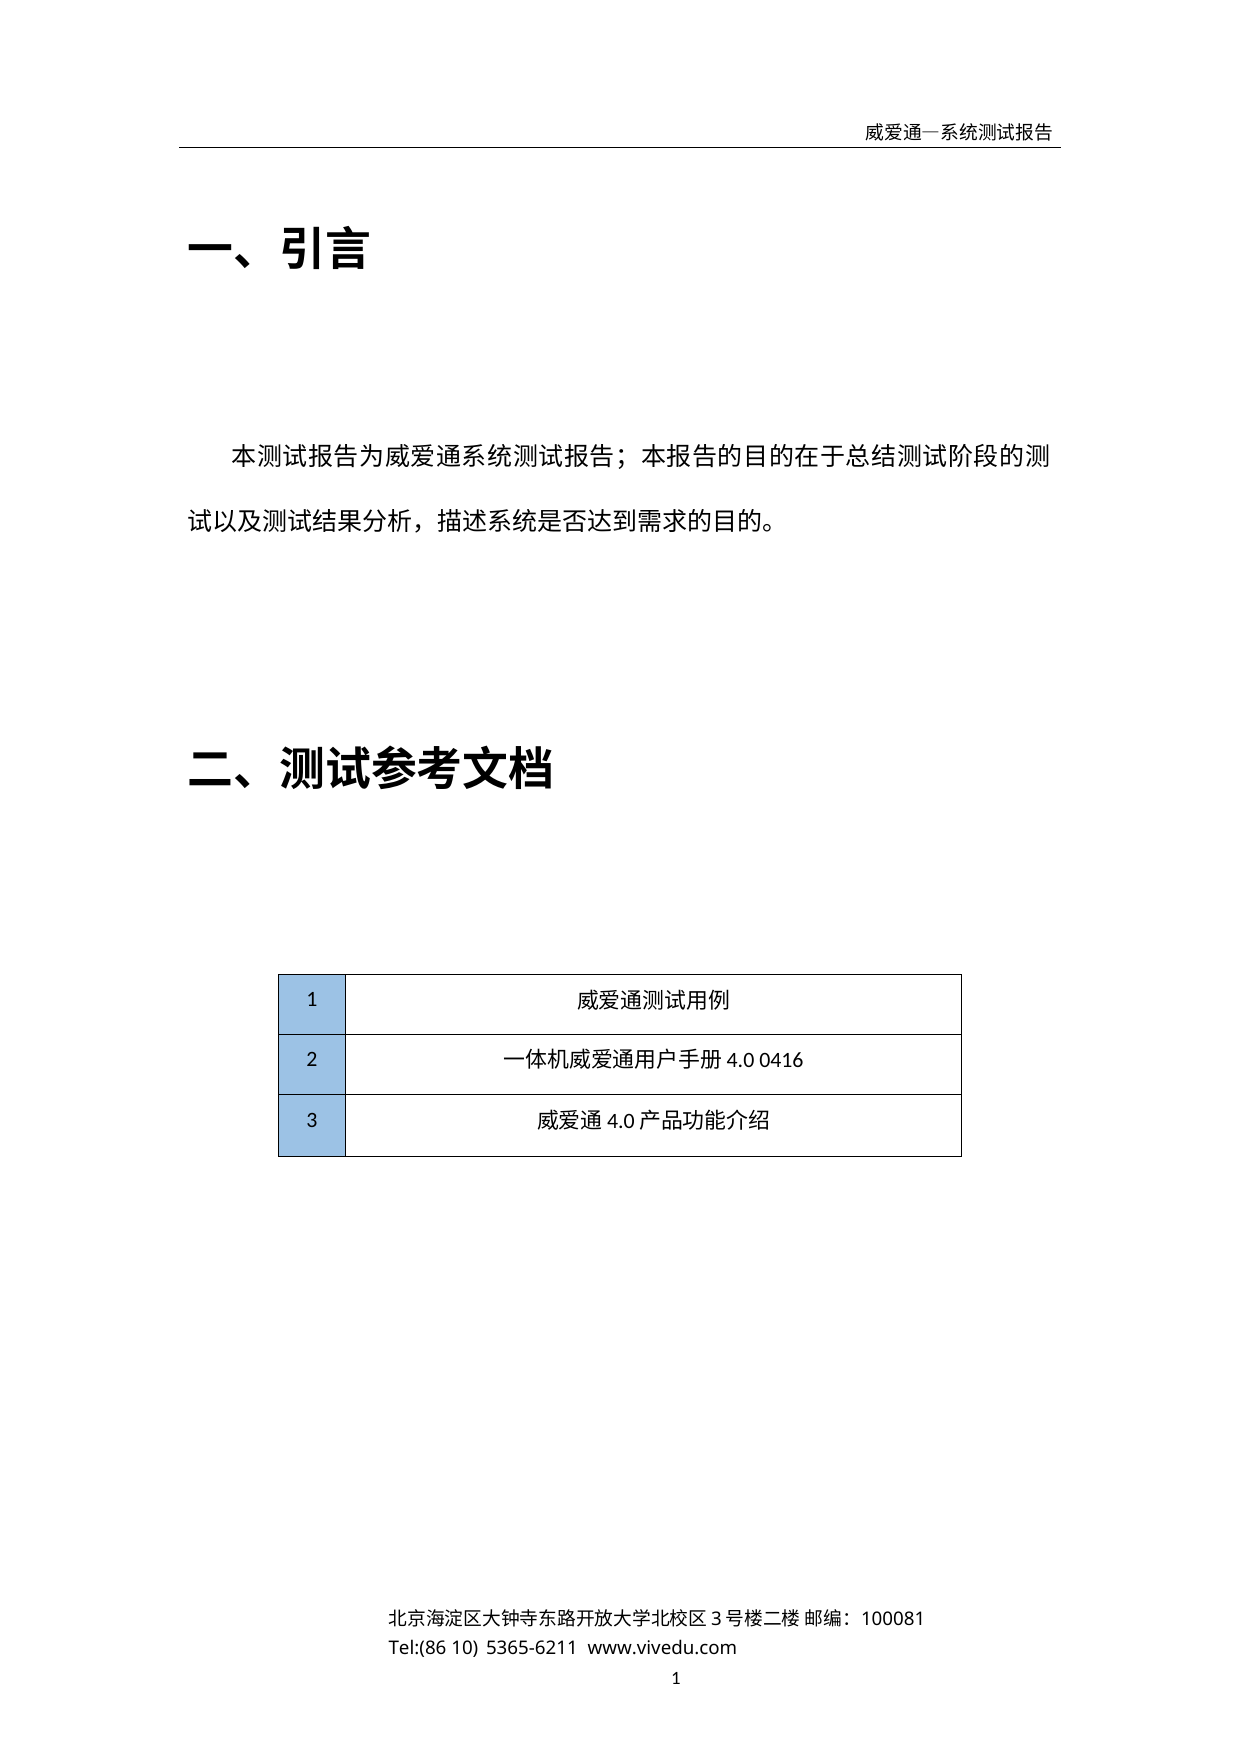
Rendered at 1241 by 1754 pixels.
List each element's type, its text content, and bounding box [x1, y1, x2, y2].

table_cell 2 [279, 1035, 345, 1094]
table_cell 威爱通4.0产品功能介绍 [346, 1095, 961, 1156]
table_header 1 [279, 975, 345, 1034]
table_header 威爱通测试用例 [346, 975, 961, 1034]
text 本测试报告为威爱通系统测试报告；本报告的目的在于总结测试阶段的测试以及测试结果分析，描述系统是否达到需求的目的。 [187, 422, 1053, 552]
table_cell 一体机威爱通用户手册4.0 0416 [346, 1035, 961, 1094]
subtitle 引言 [187, 197, 1053, 294]
table_cell 3 [279, 1095, 345, 1156]
subtitle 测试参考文档 [187, 717, 1053, 815]
